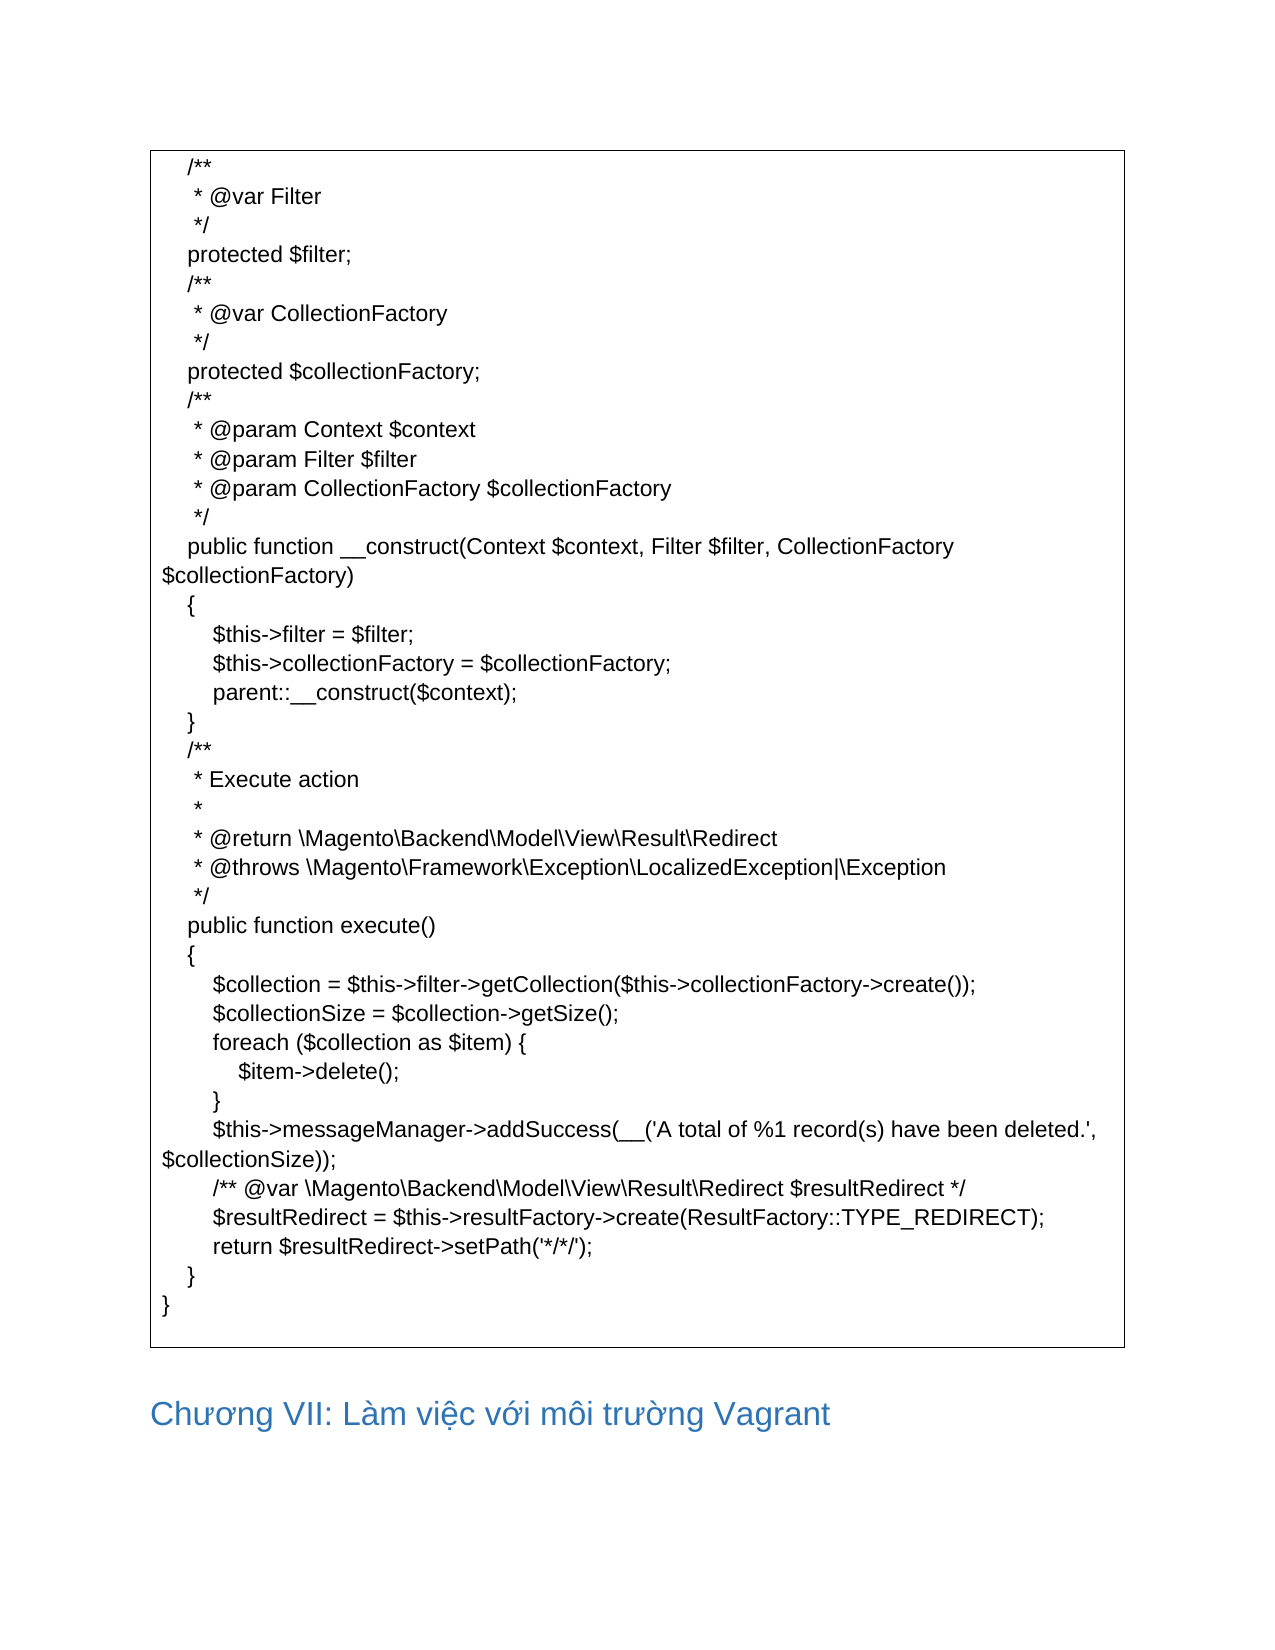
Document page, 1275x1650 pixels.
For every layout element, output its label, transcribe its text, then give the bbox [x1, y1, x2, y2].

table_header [151, 151, 1124, 1347]
subtitle Chương VII: Làm việc với môi trường Vagrant [150, 1394, 1125, 1432]
